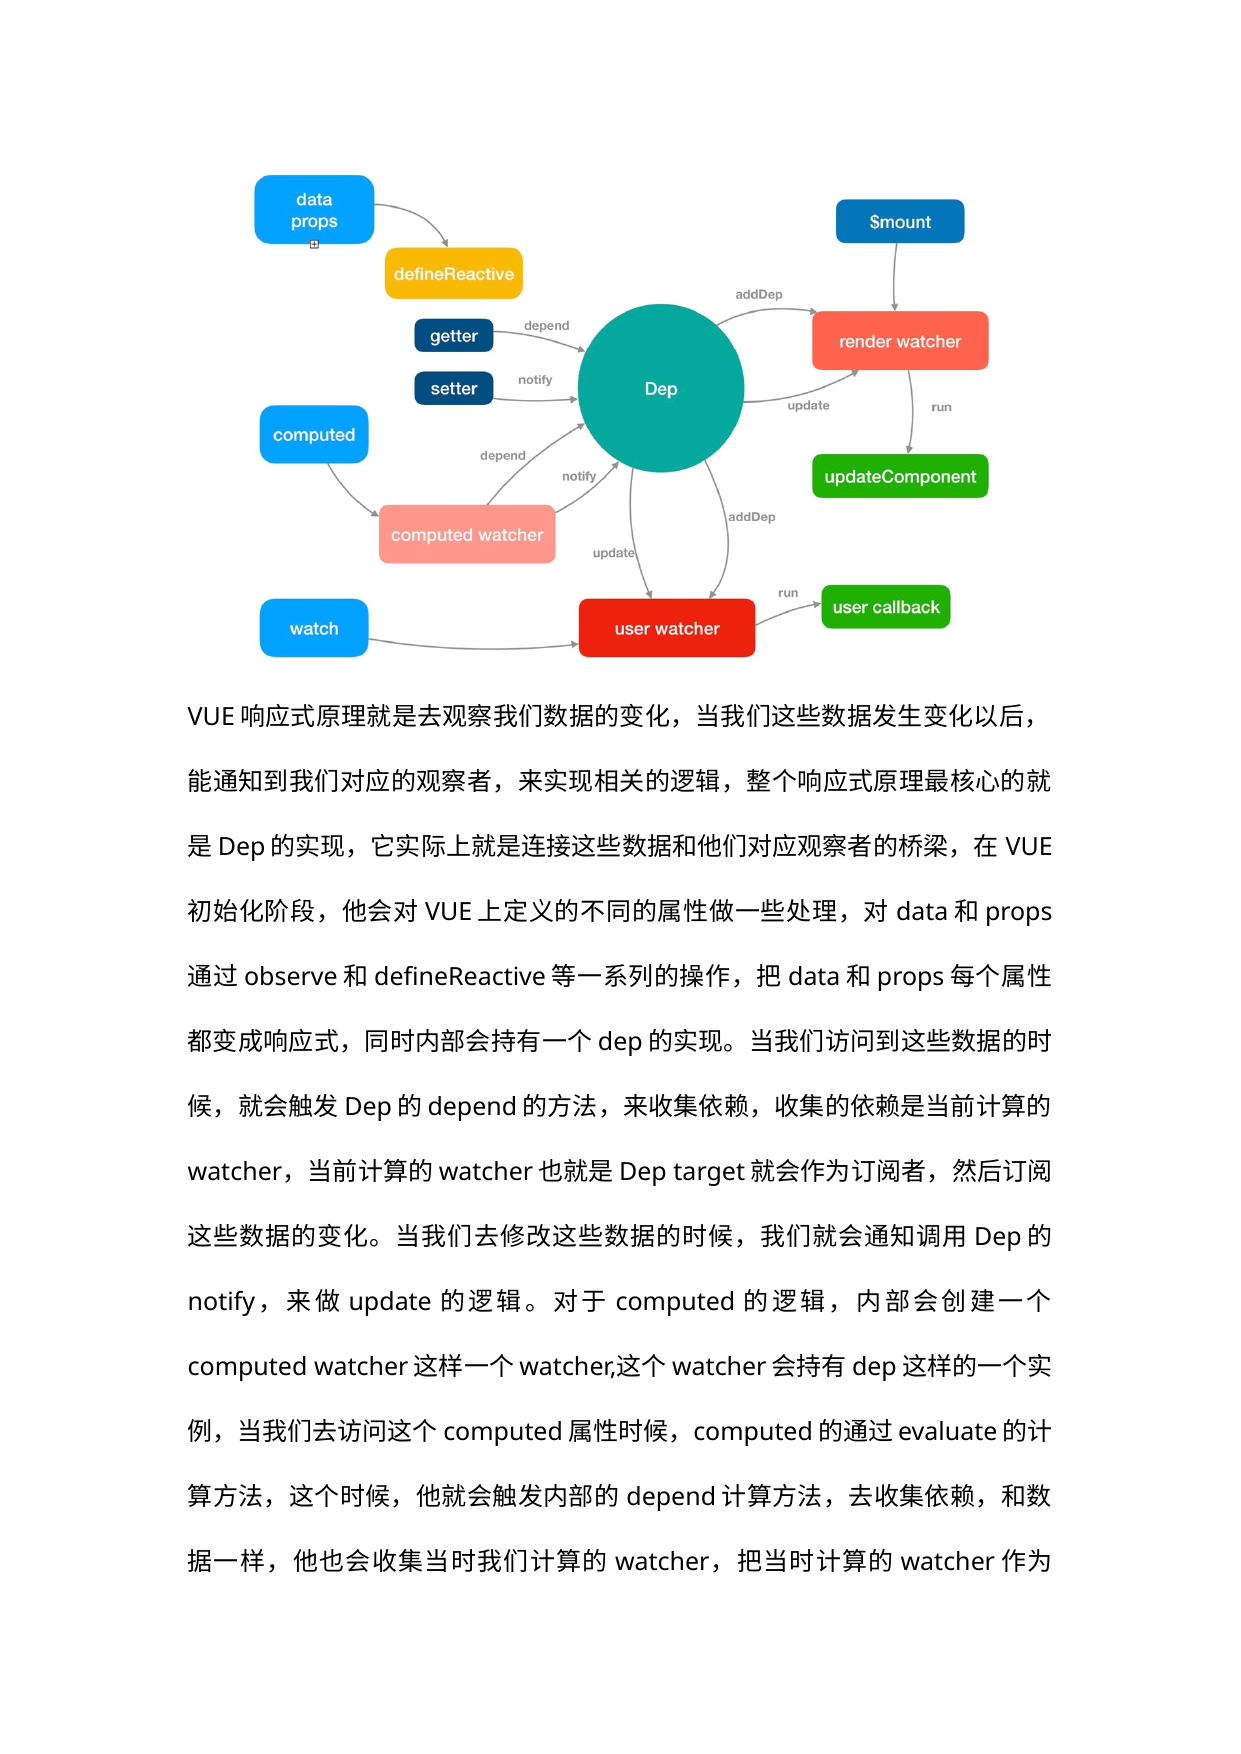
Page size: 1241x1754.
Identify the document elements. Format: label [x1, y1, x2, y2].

picture [242, 162, 998, 671]
text [187, 682, 1053, 1592]
